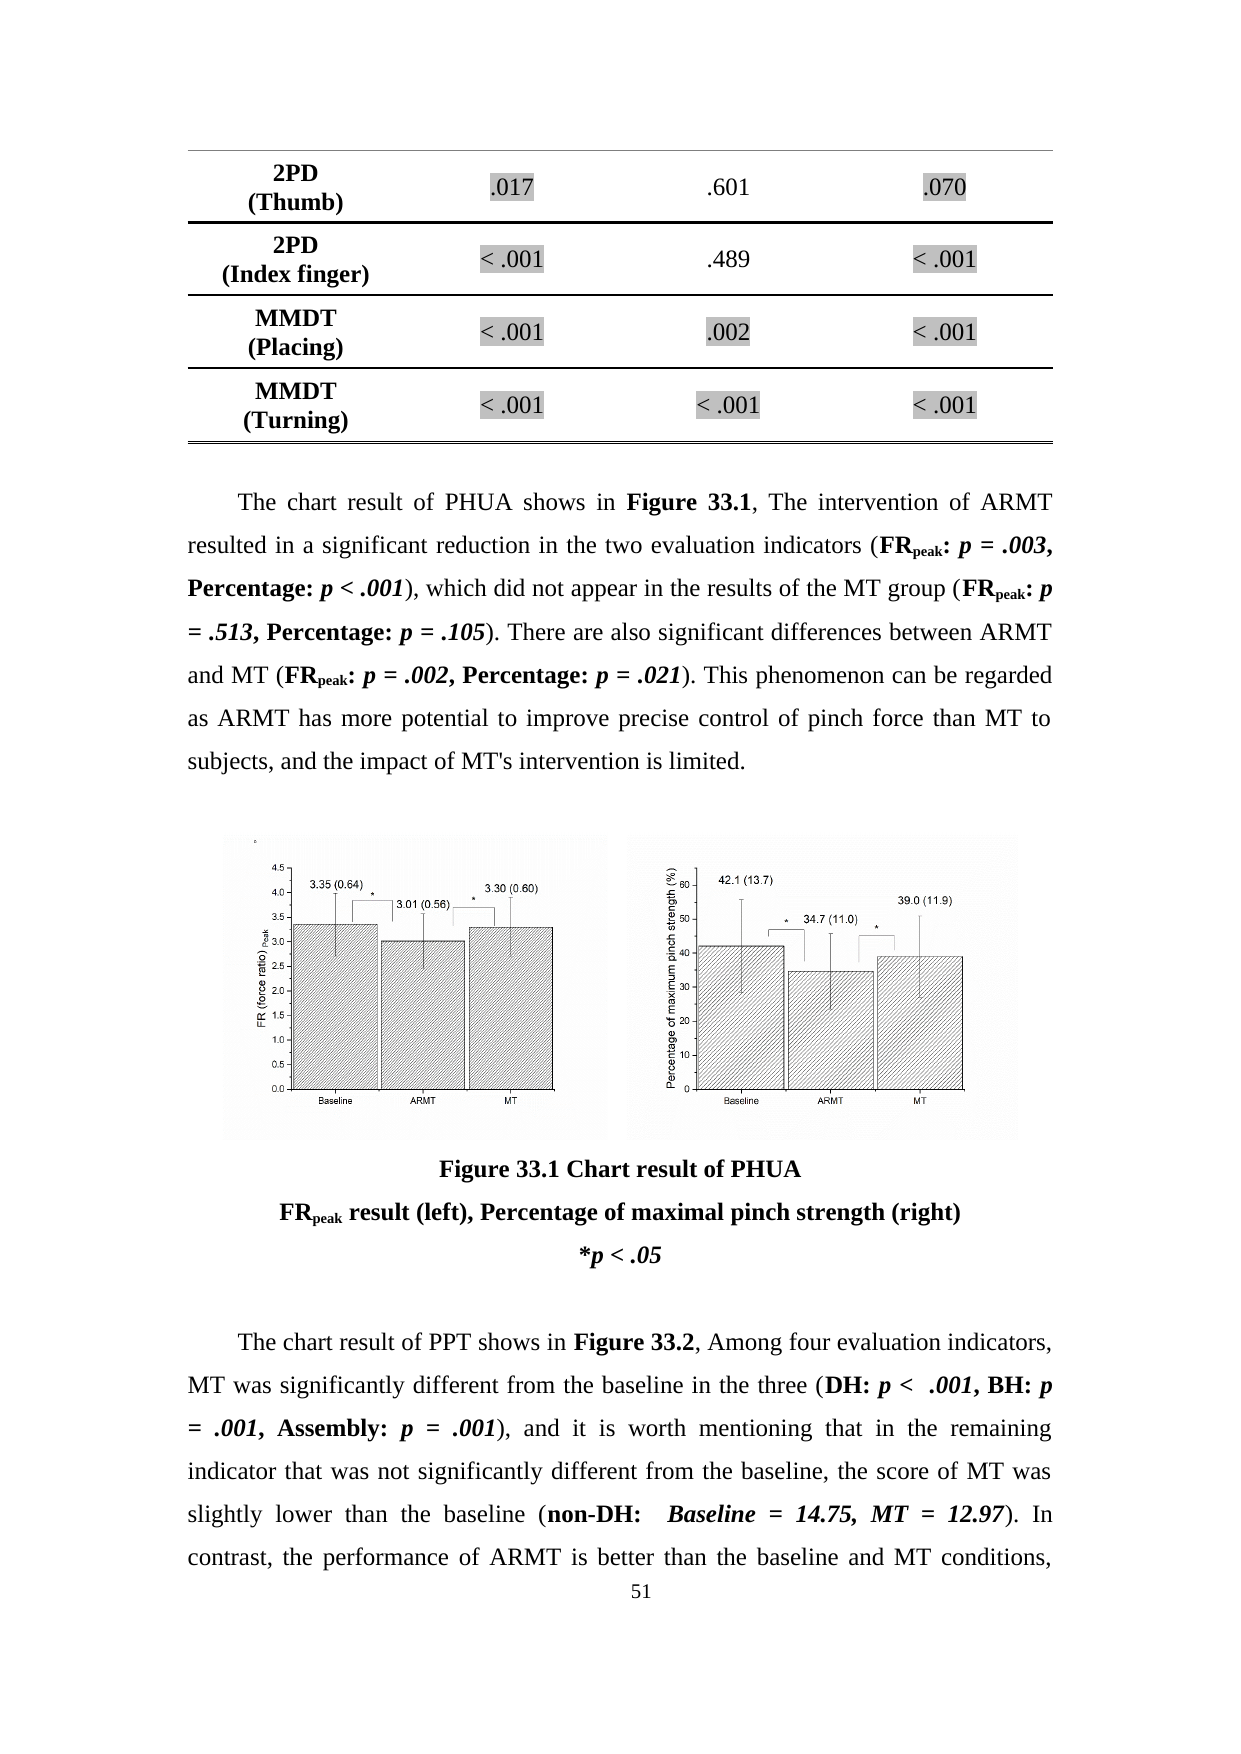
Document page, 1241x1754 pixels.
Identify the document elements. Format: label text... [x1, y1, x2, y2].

table_cell < .001 [404, 224, 620, 294]
table_cell .601 [620, 151, 836, 221]
table_cell .489 [620, 224, 836, 294]
table_cell .017 [404, 151, 620, 221]
table_cell < .001 [836, 224, 1053, 294]
table_cell 2PD (Thumb) [188, 151, 404, 221]
table_cell < .001 [404, 296, 620, 367]
text Figure 33.1 Chart result of PHUA [187, 1154, 1053, 1183]
table_cell < .001 [404, 369, 620, 441]
table_cell .002 [620, 296, 836, 367]
table_cell < .001 [836, 296, 1053, 367]
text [187, 1327, 1053, 1571]
picture [222, 832, 608, 1140]
picture [626, 832, 1019, 1140]
table_cell .070 [836, 151, 1053, 221]
text *p < .05 [187, 1241, 1053, 1269]
table_cell MMDT (Placing) [188, 296, 404, 367]
table_cell MMDT (Turning) [188, 369, 404, 441]
table_cell 2PD (Index finger) [188, 224, 404, 294]
table_cell < .001 [620, 369, 836, 441]
table_cell < .001 [836, 369, 1053, 441]
text FRpeak result (left), Percentage of maximal pinch strength (right) [187, 1197, 1053, 1226]
text The chart result of PHUA shows in Figure 33.1, The intervention of ARMT resulted in a significant reduction in the two evaluation indicators (FRpeak: p = .003, Percentage: p < .001), which did not appear in the results of the MT group (FRpeak: p = .513, Percentage: p = .105). There are also significant differences between ARMT and MT (FRpeak: p = .002, Percentage: p = .021). This phenomenon can be regarded as ARMT has more potential to improve precise control of pinch force than MT to subjects, and the impact of MT's intervention is limited. [187, 487, 1053, 775]
